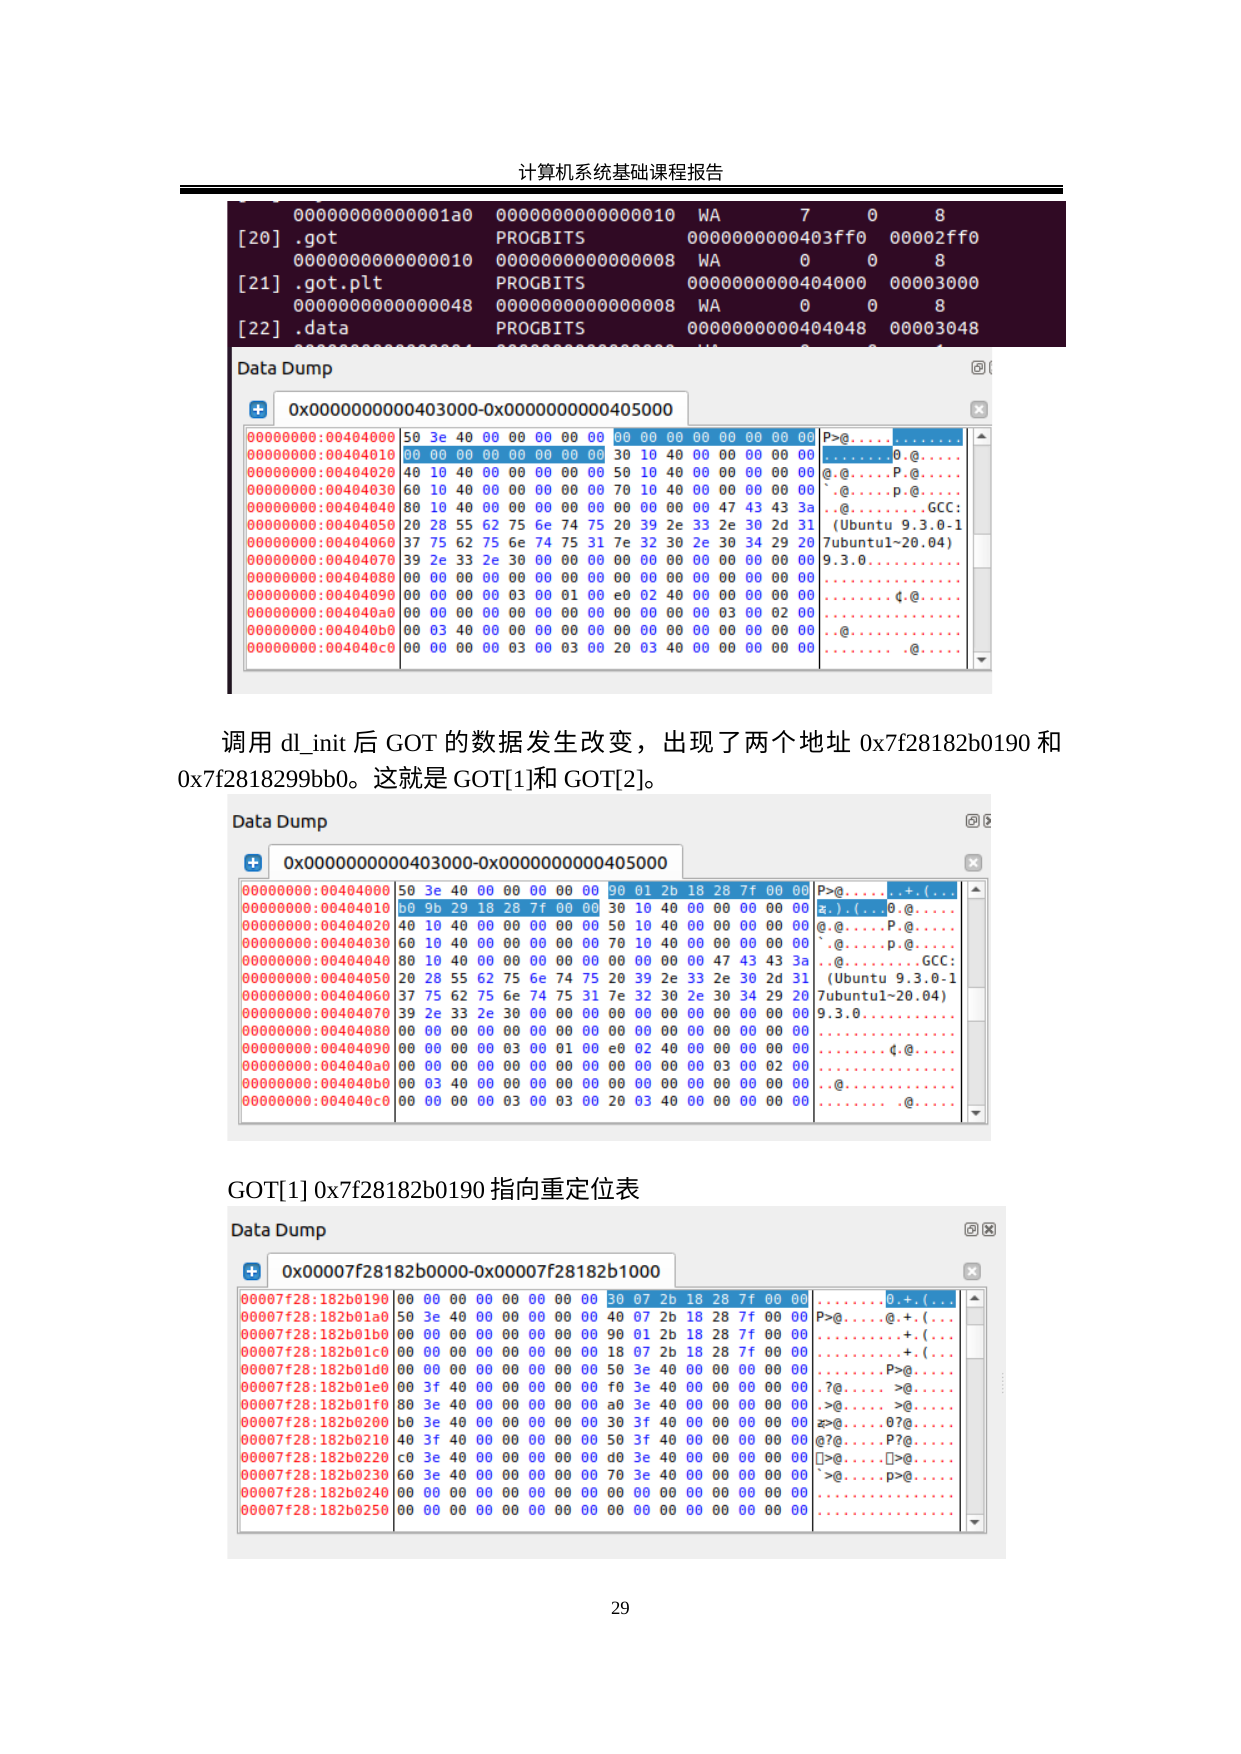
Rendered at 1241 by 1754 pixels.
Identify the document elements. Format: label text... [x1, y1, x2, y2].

text GOT[1] 0x7f28182b0190指向重定位表 [177, 1169, 1063, 1206]
picture [227, 200, 1066, 694]
picture [227, 1205, 1006, 1559]
picture [227, 794, 991, 1141]
text 调用dl_init后GOT的数据发生改变，出现了两个地址0x7f28182b0190和0x7f2818299bb0。这就是GOT[1]和GOT[2]。 [177, 722, 1063, 794]
